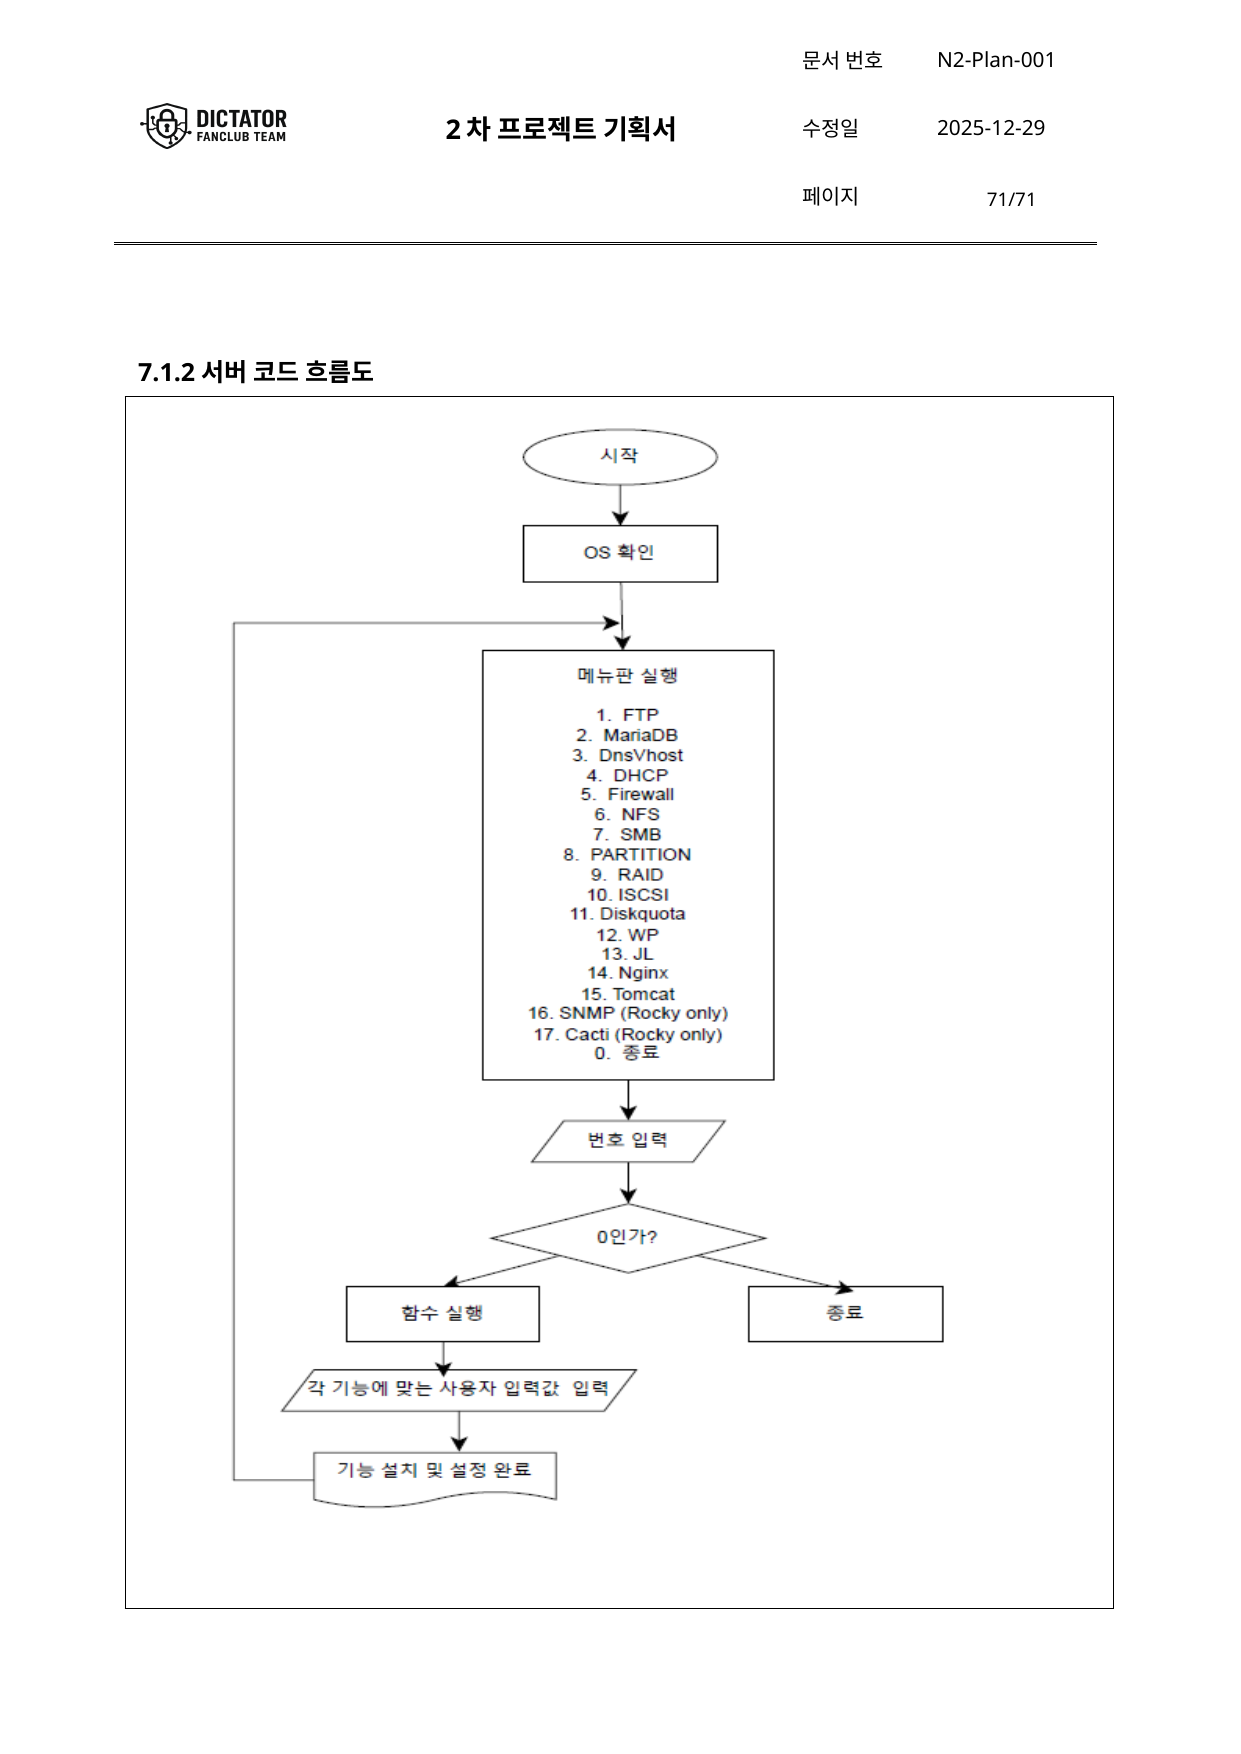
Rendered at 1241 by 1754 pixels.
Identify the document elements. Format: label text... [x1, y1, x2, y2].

text 7.1.2 서버 코드 흐름도 [125, 358, 1125, 388]
table_header [126, 397, 1113, 1608]
picture [125, 73, 307, 181]
picture [135, 399, 994, 1529]
